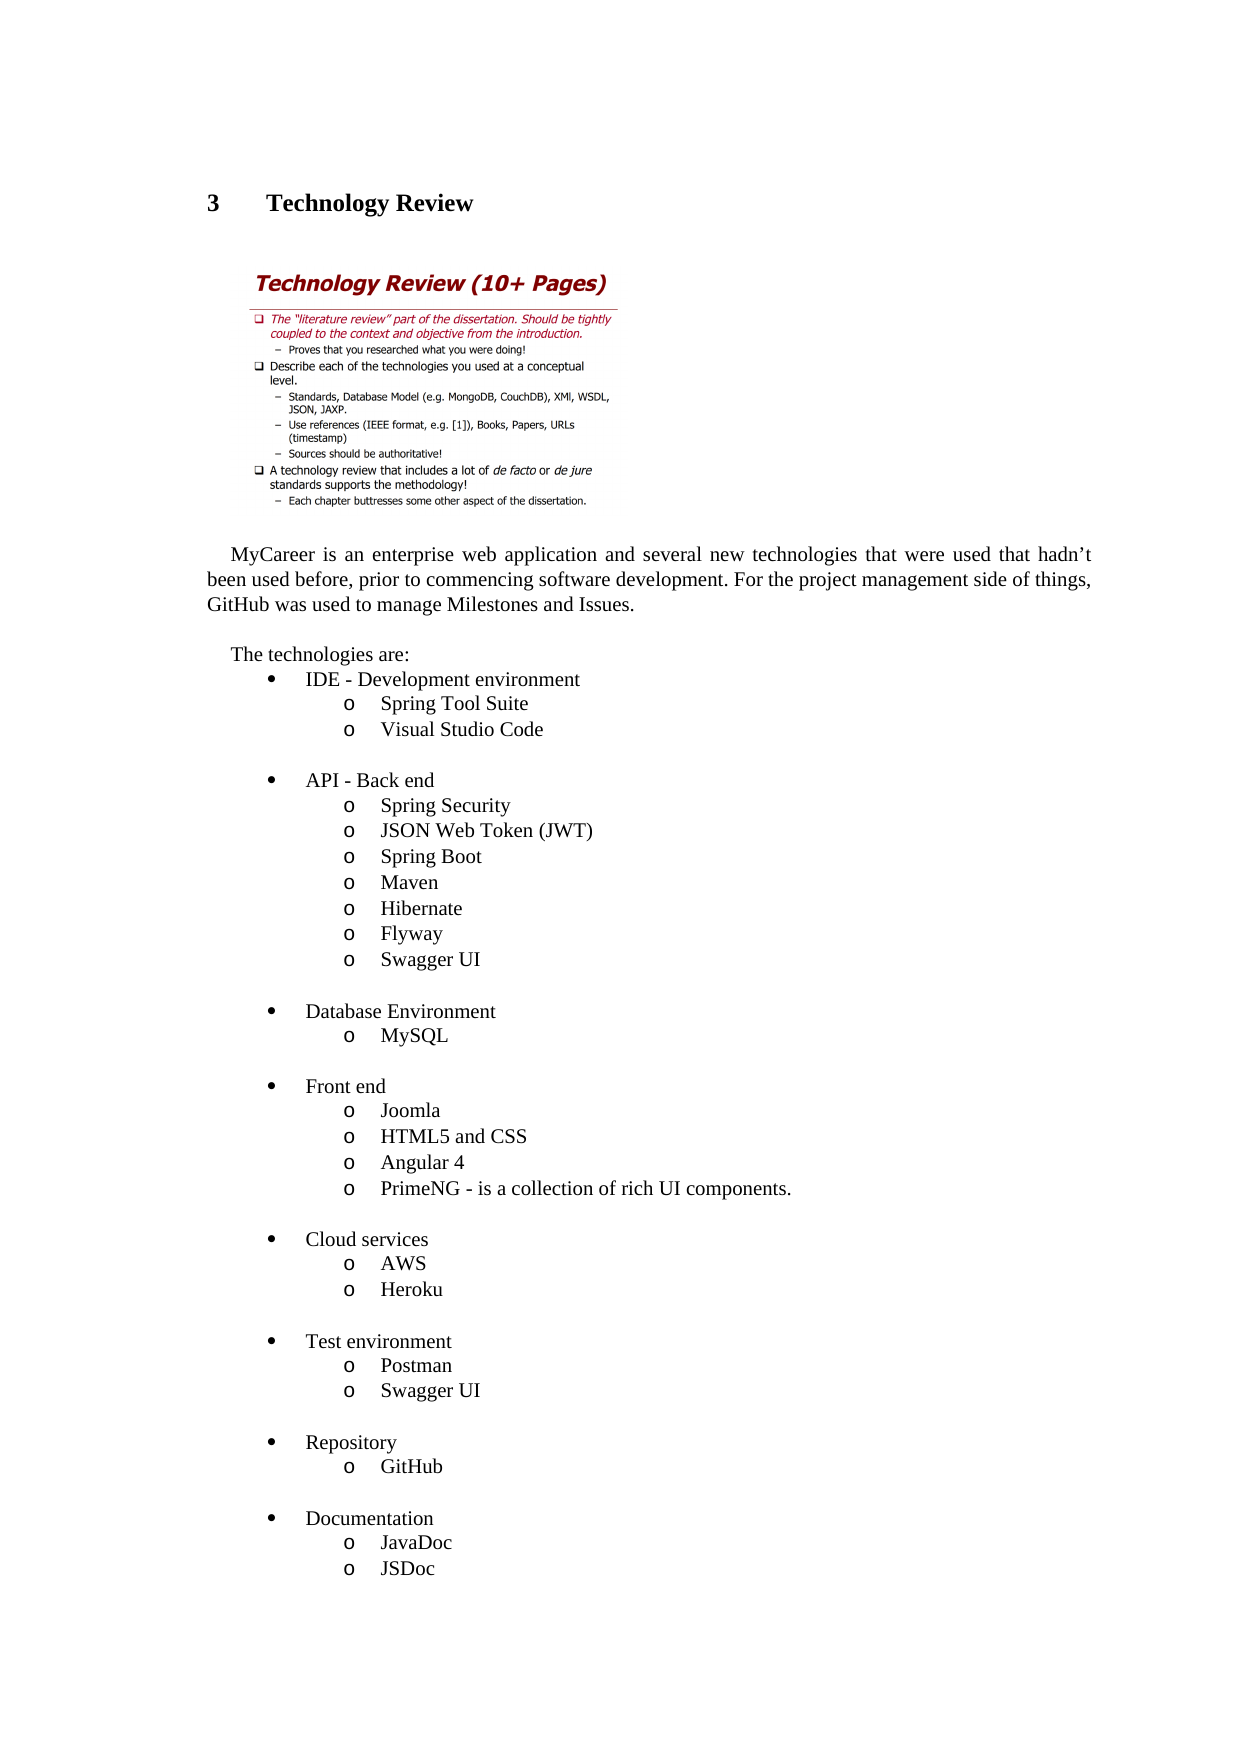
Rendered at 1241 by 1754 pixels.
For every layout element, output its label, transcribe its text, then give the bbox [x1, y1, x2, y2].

list Front end [268, 1073, 1092, 1098]
list IDE - Development environment [268, 666, 1092, 691]
list PrimeNG - is a collection of rich UI components. [343, 1176, 1092, 1201]
list Heroku [343, 1277, 1092, 1303]
list JSON Web Token (JWT) [343, 818, 1092, 844]
list API - Back end [268, 767, 1092, 792]
list Hibernate [343, 895, 1092, 921]
list Cloud services [268, 1226, 1092, 1251]
text MyCareer is an enterprise web application and several new technologies that were used that hadn’t been used before, prior to commencing software development. For the project management side of things, GitHub was used to manage Milestones and Issues. [207, 541, 1092, 616]
list Joomla [343, 1098, 1092, 1124]
list Database Environment [268, 998, 1092, 1023]
list Documentation [268, 1505, 1092, 1530]
picture [230, 266, 629, 516]
list Angular 4 [343, 1150, 1092, 1176]
list Flyway [343, 921, 1092, 947]
list GitHub [343, 1454, 1092, 1480]
list HTML5 and CSS [343, 1124, 1092, 1150]
list Test environment [268, 1328, 1092, 1353]
text The technologies are: [207, 641, 1092, 666]
list Swagger UI [343, 1378, 1092, 1404]
list AWS [343, 1251, 1092, 1277]
list Spring Boot [343, 844, 1092, 870]
list Visual Studio Code [343, 717, 1092, 742]
list JavaDoc [343, 1530, 1092, 1556]
subtitle Technology Review [207, 185, 1092, 216]
list Swagger UI [343, 947, 1092, 973]
list MySQL [343, 1023, 1092, 1048]
list Maven [343, 870, 1092, 895]
list JSDoc [343, 1556, 1092, 1581]
list Spring Tool Suite [343, 691, 1092, 717]
list Repository [268, 1429, 1092, 1454]
list Spring Security [343, 792, 1092, 818]
list Postman [343, 1353, 1092, 1378]
